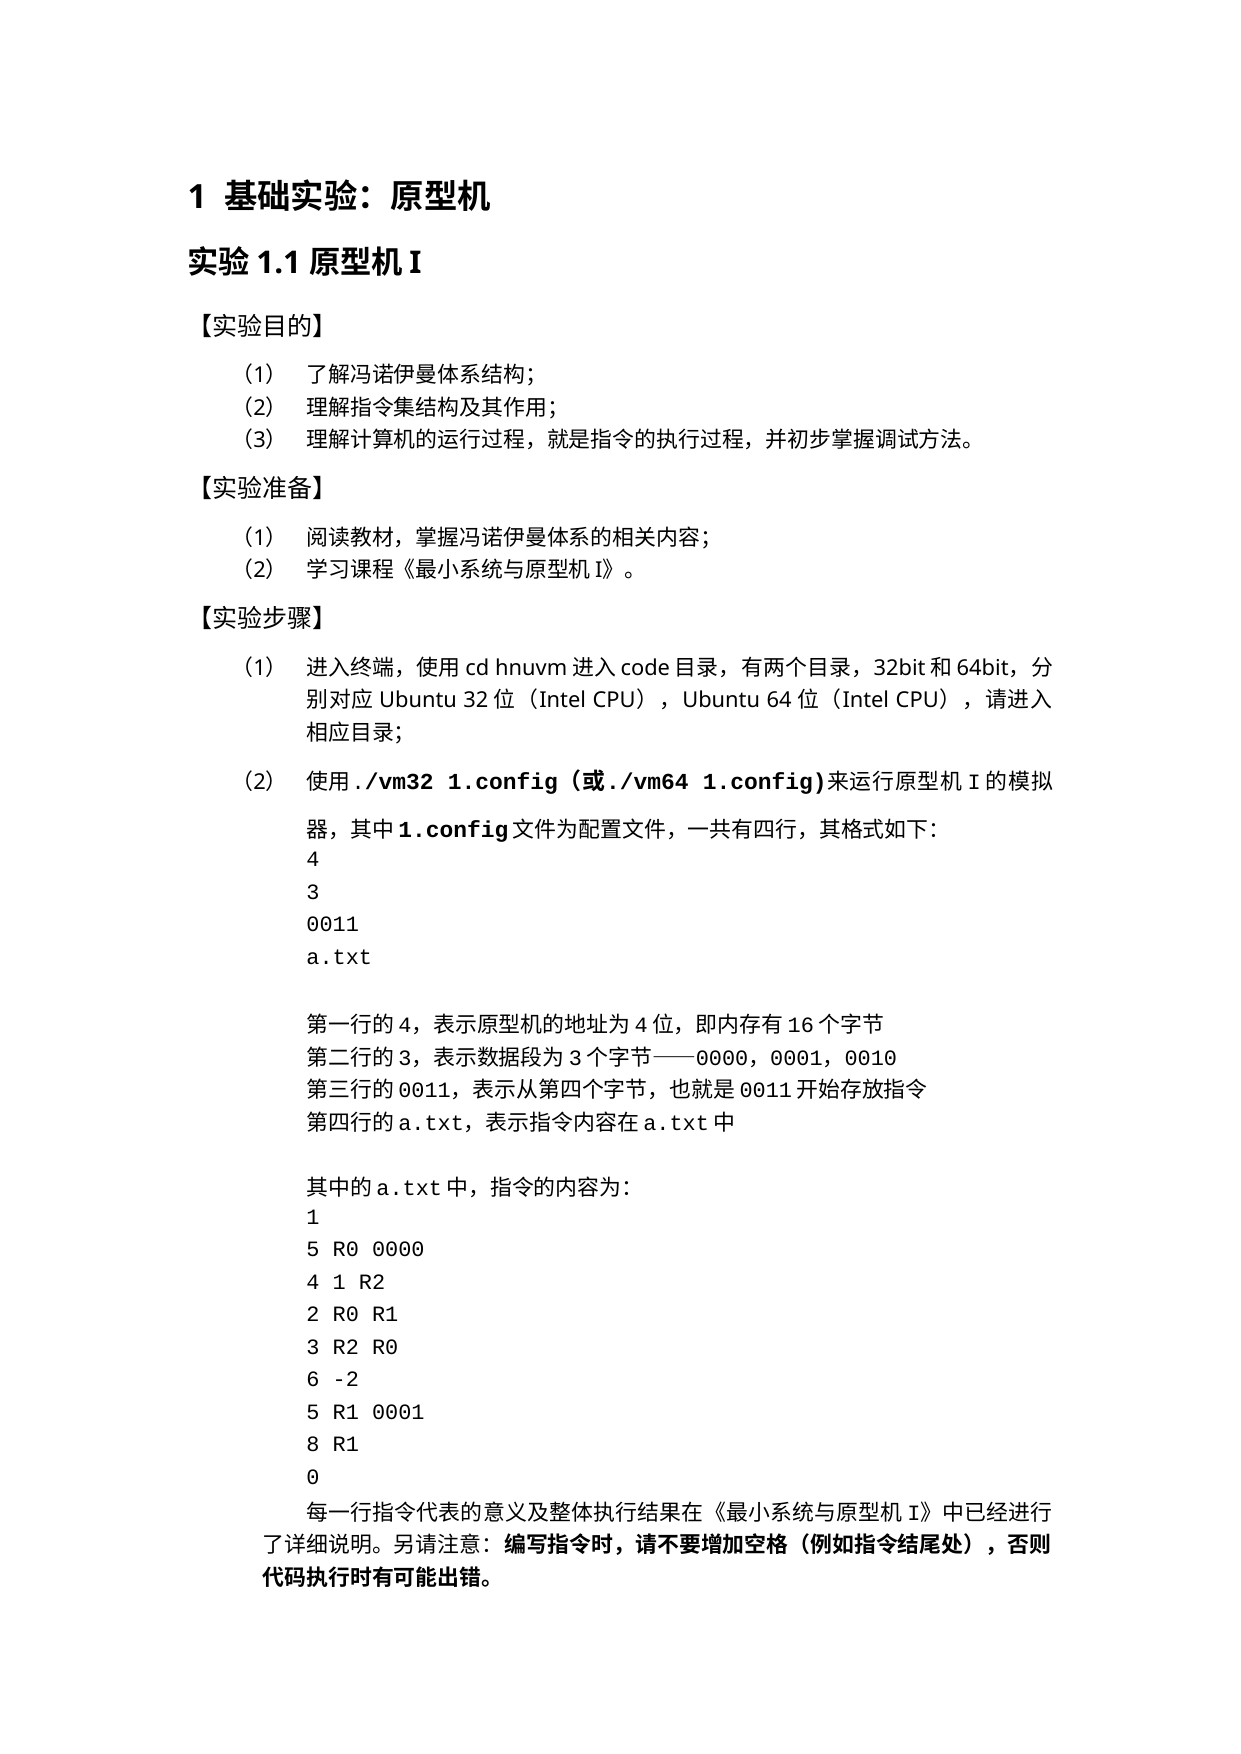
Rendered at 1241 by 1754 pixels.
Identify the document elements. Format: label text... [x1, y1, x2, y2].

text 6 -2 [262, 1364, 1053, 1397]
list 学习课程《最小系统与原型机I》。 [231, 552, 1053, 584]
list 阅读教材，掌握冯诺伊曼体系的相关内容； [231, 519, 1053, 552]
text 1 基础实验：原型机 [187, 162, 1053, 227]
text 【实验目的】 [187, 292, 1053, 357]
text 实验1.1 原型机I [187, 227, 1053, 292]
text 5 R1 0001 [262, 1397, 1053, 1429]
text 1 [262, 1202, 1053, 1234]
text 0 [262, 1462, 1053, 1494]
text 0011 [306, 909, 1053, 942]
text 其中的a.txt中，指令的内容为： [262, 1169, 1053, 1202]
list 使用./vm32 1.config（或./vm64 1.config)来运行原型机I的模拟器，其中1.config文件为配置文件，一共有四行，其格式如下： [231, 747, 1053, 844]
text 第四行的a.txt，表示指令内容在a.txt中 [262, 1104, 1053, 1137]
text 5 R0 0000 [262, 1234, 1053, 1267]
text 第三行的0011，表示从第四个字节，也就是0011开始存放指令 [262, 1072, 1053, 1104]
list 了解冯诺伊曼体系结构； [231, 357, 1053, 389]
text 第二行的3，表示数据段为3个字节——0000，0001，0010 [262, 1039, 1053, 1072]
text 2 R0 R1 [262, 1299, 1053, 1332]
text 【实验准备】 [187, 454, 1053, 519]
text 每一行指令代表的意义及整体执行结果在《最小系统与原型机I》中已经进行了详细说明。另请注意：编写指令时，请不要增加空格（例如指令结尾处），否则代码执行时有可能出错。 [262, 1494, 1053, 1592]
text 3 [306, 877, 1053, 909]
text 3 R2 R0 [262, 1332, 1053, 1364]
list 理解指令集结构及其作用； [231, 389, 1053, 422]
list 进入终端，使用cd hnuvm进入code目录，有两个目录，32bit和64bit，分别对应Ubuntu 32位（Intel CPU），Ubuntu 64位（Intel CPU），请进入相应目录； [231, 649, 1053, 747]
text a.txt [306, 942, 1053, 974]
list 理解计算机的运行过程，就是指令的执行过程，并初步掌握调试方法。 [231, 422, 1053, 454]
text 4 [306, 844, 1053, 877]
text 【实验步骤】 [187, 584, 1053, 649]
text 第一行的4，表示原型机的地址为4位，即内存有16个字节 [262, 1007, 1053, 1039]
text 4 1 R2 [262, 1267, 1053, 1299]
text 8 R1 [262, 1429, 1053, 1462]
